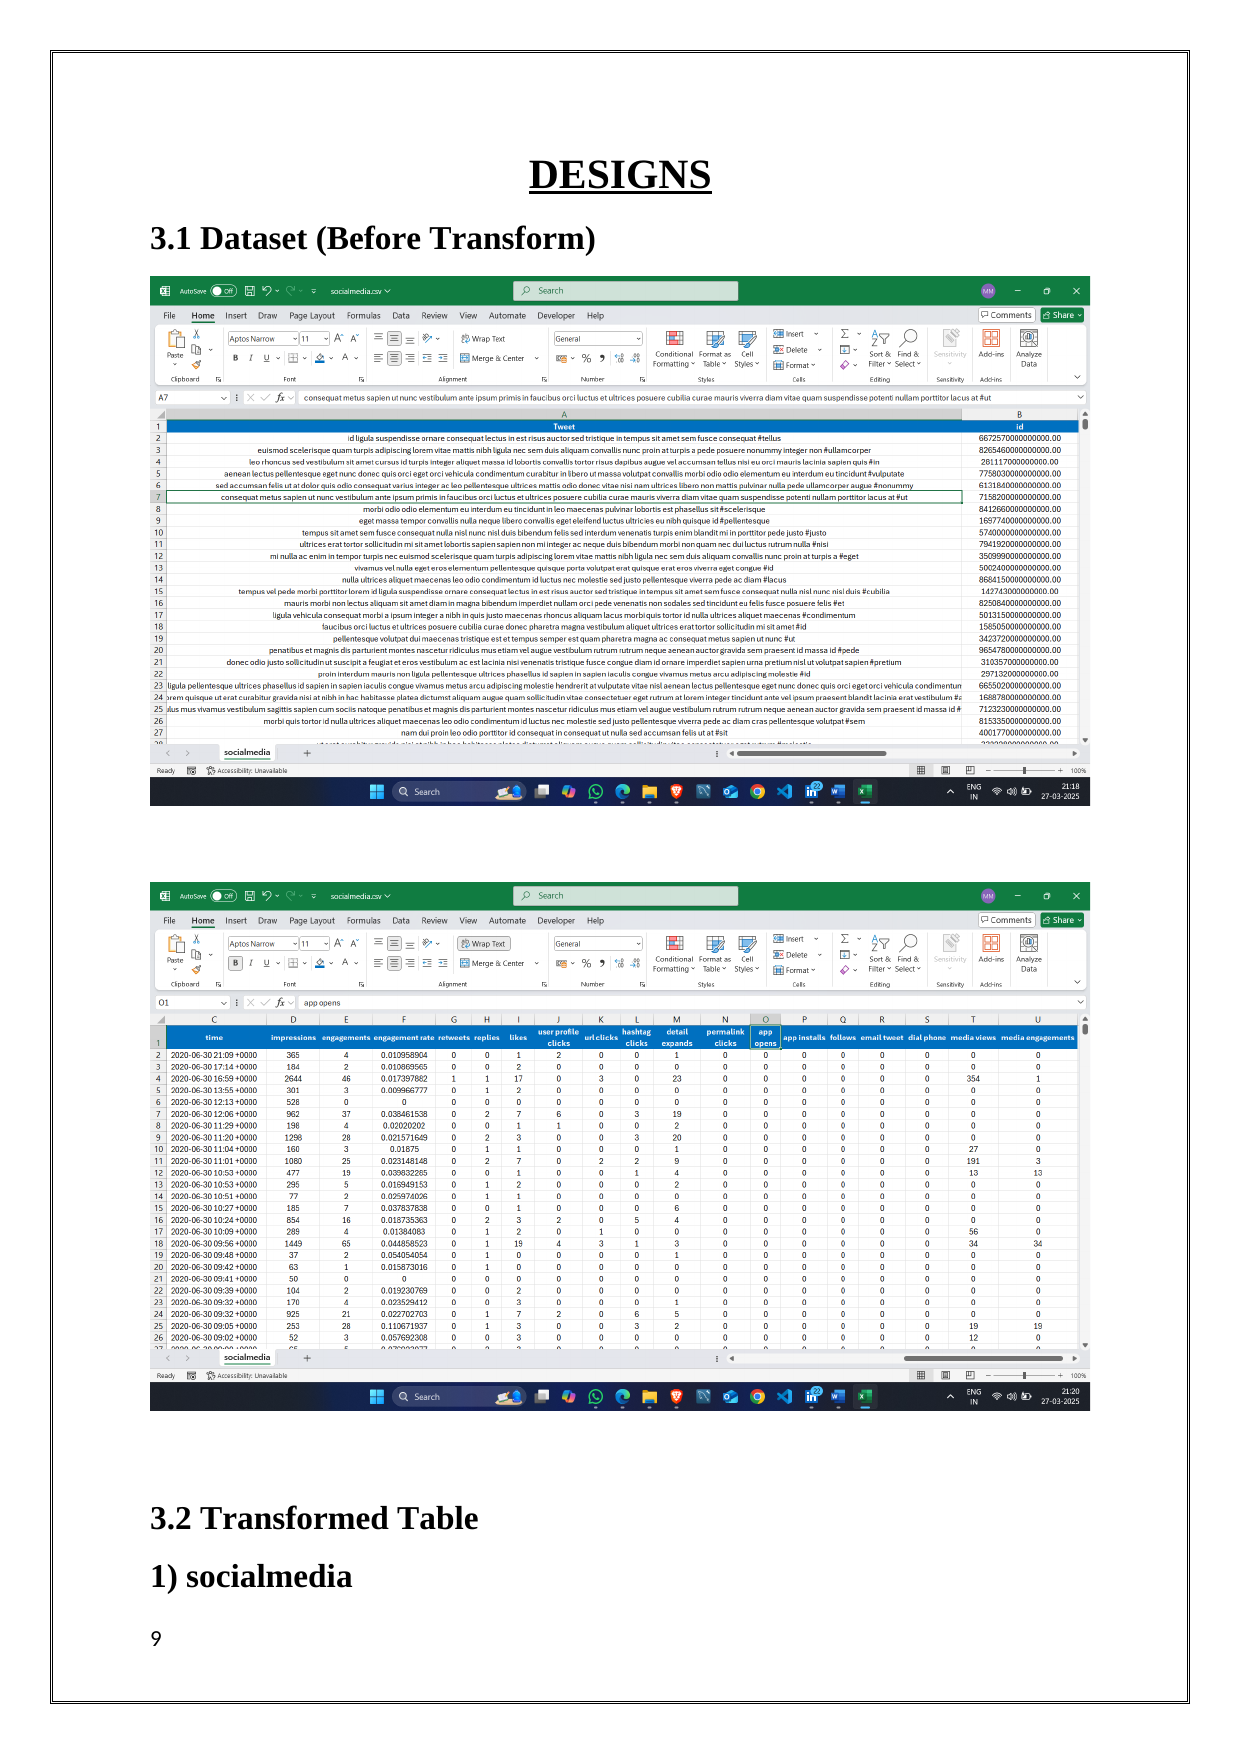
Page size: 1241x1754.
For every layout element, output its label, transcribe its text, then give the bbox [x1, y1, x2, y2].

picture [150, 882, 1091, 1411]
text 1) socialmedia [150, 1556, 1090, 1594]
text 3.2 Transformed Table [150, 1498, 1090, 1536]
text DESIGNS [150, 150, 1090, 198]
text 3.1 Dataset (Before Transform) [150, 218, 1090, 257]
picture [150, 276, 1091, 806]
